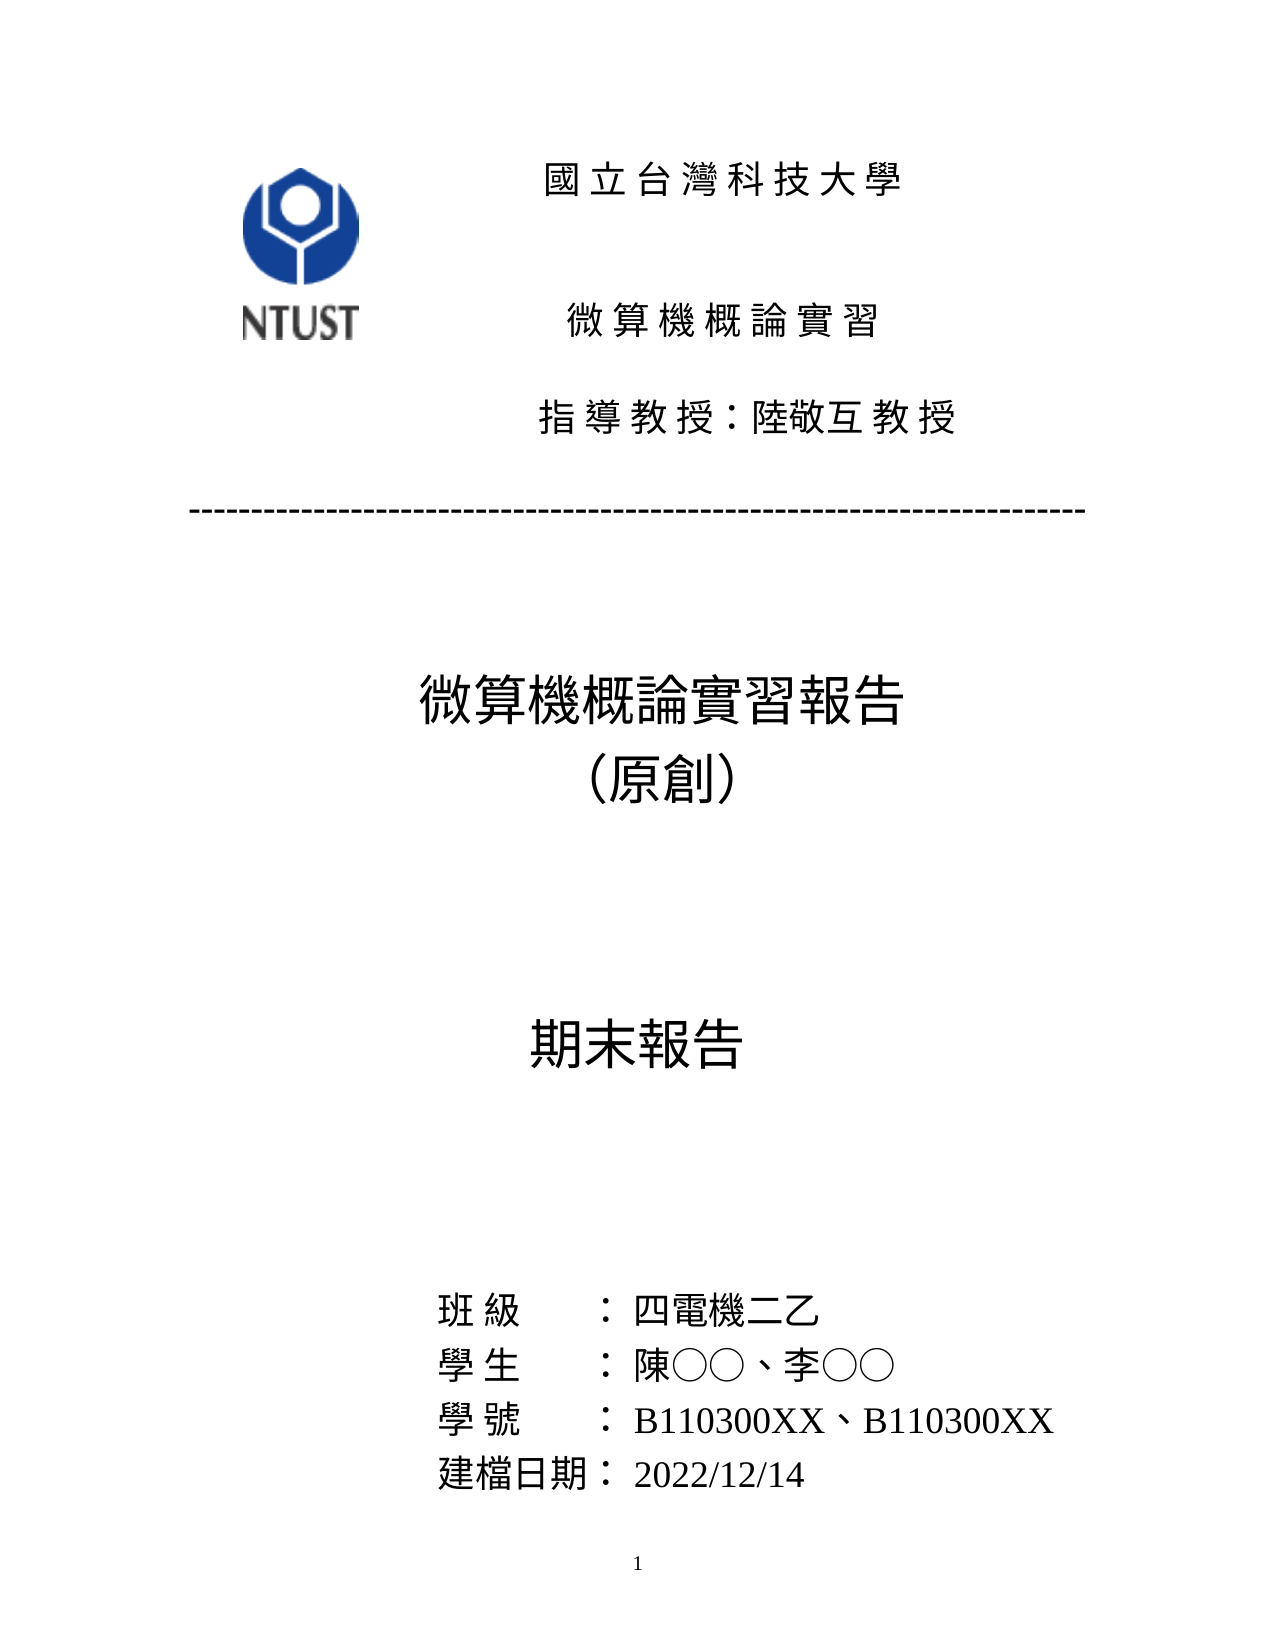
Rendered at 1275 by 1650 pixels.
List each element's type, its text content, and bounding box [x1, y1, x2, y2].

text 微 算 機 概 論 實 習 [237, 291, 1087, 345]
text 班 級 ： 四電機二乙 [387, 1281, 1087, 1336]
picture [243, 204, 359, 291]
text 建檔日期： 2022/12/14 [387, 1444, 1087, 1498]
text 期末報告 [187, 1002, 1087, 1080]
text 指 導 教 授：陸敬互 教 授 [387, 388, 1087, 442]
text ------------------------------------------------------------------------ [187, 485, 1087, 528]
text 學 生 ： 陳○○、李○○ [437, 1336, 1087, 1390]
text 微算機概論實習報告 [187, 658, 1087, 736]
text （原創） [187, 736, 1087, 815]
text 國 立 台 灣 科 技 大 學 [237, 150, 1087, 204]
text 學 號 ： B110300XX、B110300XX [387, 1390, 1087, 1444]
